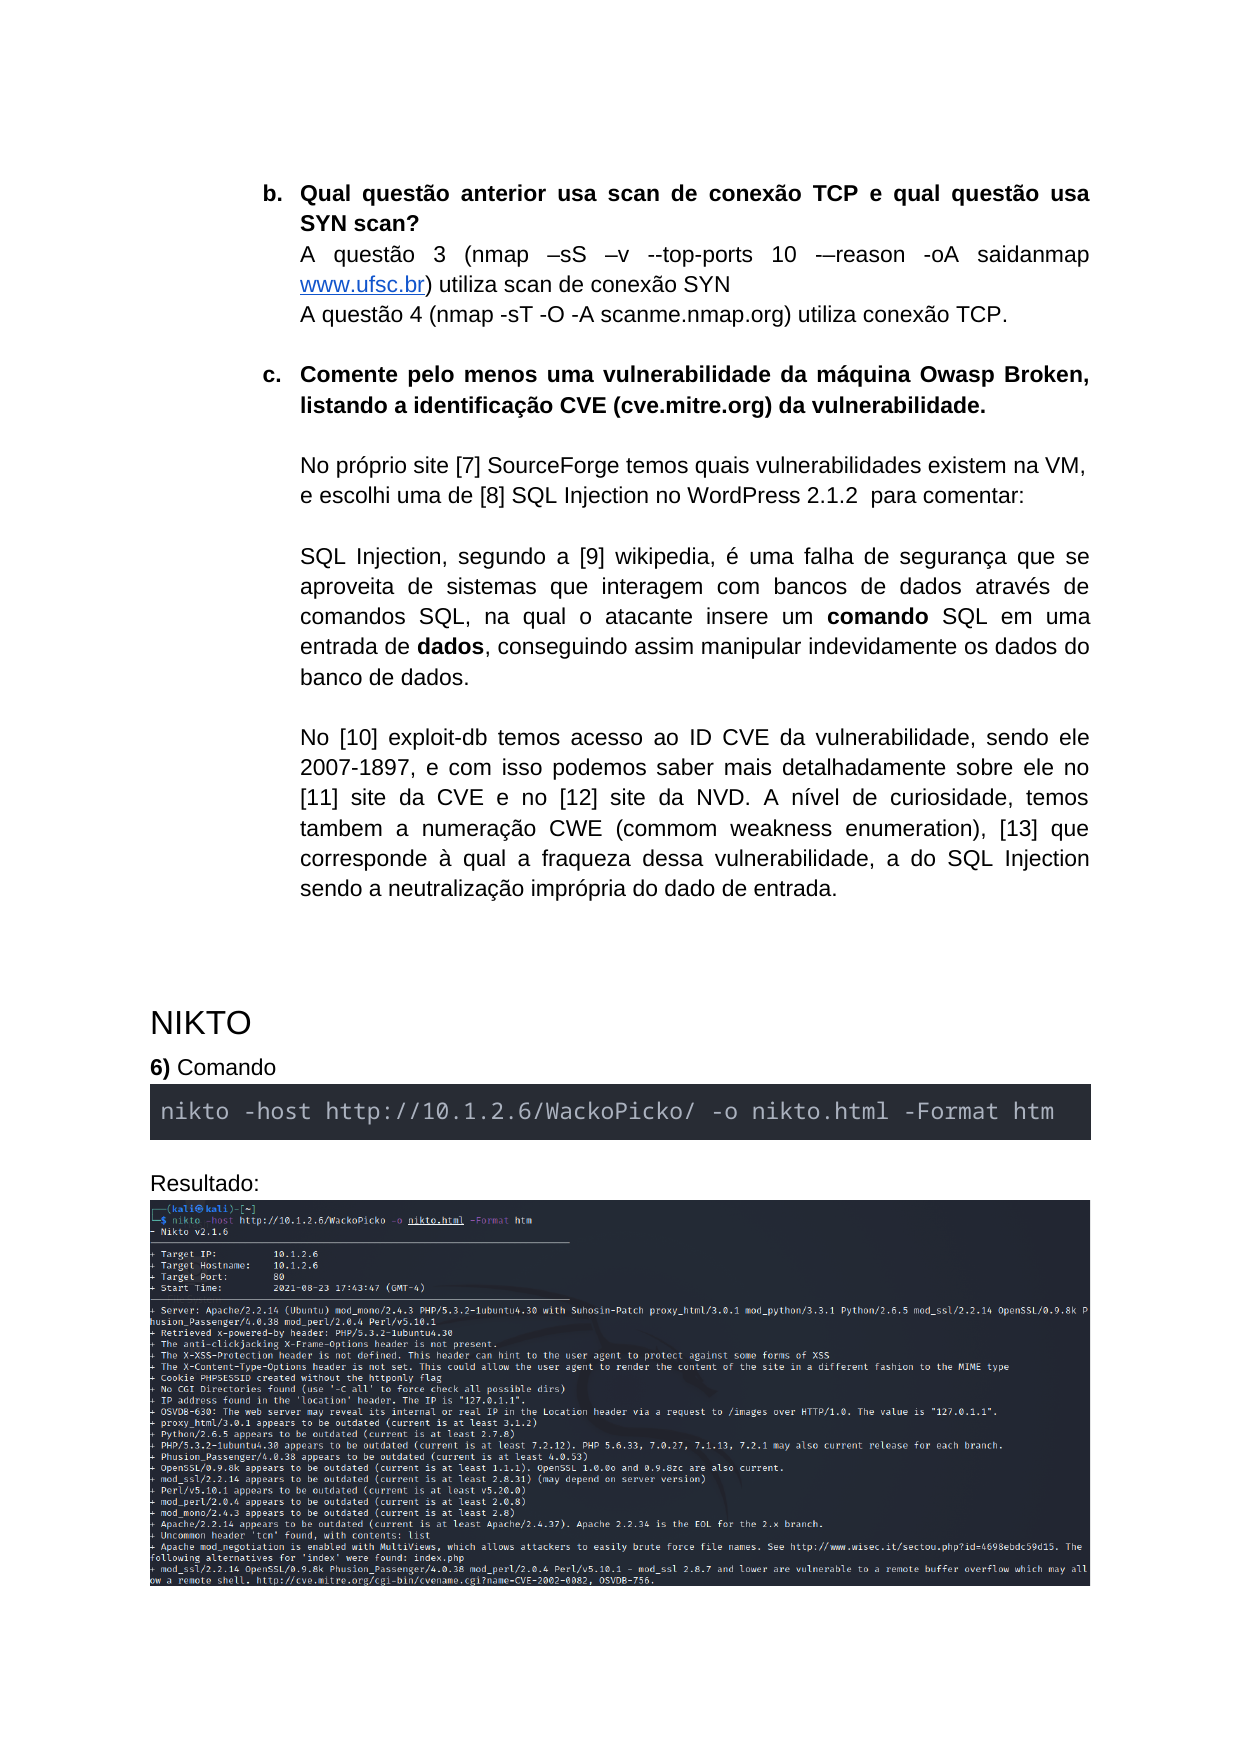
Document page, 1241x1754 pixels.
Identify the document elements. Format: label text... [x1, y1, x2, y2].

text SQL Injection, segundo a [9] wikipedia, é uma falha de segurança que se aproveita de sistemas que interagem com bancos de dados através de comandos SQL, na qual o atacante insere um comando SQL em uma entrada de dados, conseguindo assim manipular indevidamente os dados do banco de dados. [300, 543, 1090, 690]
picture [150, 1200, 1091, 1586]
text No [10] exploit-db temos acesso ao ID CVE da vulnerabilidade, sendo ele 2007-1897, e com isso podemos saber mais detalhadamente sobre ele no [11] site da CVE e no [12] site da NVD. A nível de curiosidade, temos tambem a numeração CWE (commom weakness enumeration), [13] que corresponde à qual a fraqueza dessa vulnerabilidade, a do SQL Injection sendo a neutralização imprópria do dado de entrada. [300, 724, 1090, 901]
list Qual questão anterior usa scan de conexão TCP e qual questão usa SYN scan? [262, 180, 1090, 237]
text e escolhi uma de [8] SQL Injection no WordPress 2.1.2 para comentar: [300, 482, 1090, 509]
text A questão 3 (nmap –sS –v --top-ports 10 -–reason -oA saidanmap www.ufsc.br) utiliza scan de conexão SYN [300, 241, 1090, 297]
text Resultado: [150, 1170, 1090, 1197]
text A questão 4 (nmap -sT -O -A scanme.nmap.org) utiliza conexão TCP. [300, 301, 1090, 327]
list Comente pelo menos uma vulnerabilidade da máquina Owasp Broken, listando a identificação CVE (cve.mitre.org) da vulnerabilidade. [262, 361, 1090, 418]
table_header nikto -host http://10.1.2.6/WackoPicko/ -o nikto.html -Format htm [150, 1084, 1091, 1140]
subtitle NIKTO [150, 1003, 1090, 1042]
text 6) Comando [150, 1054, 1090, 1080]
text No próprio site [7] SourceForge temos quais vulnerabilidades existem na VM, [300, 452, 1090, 478]
